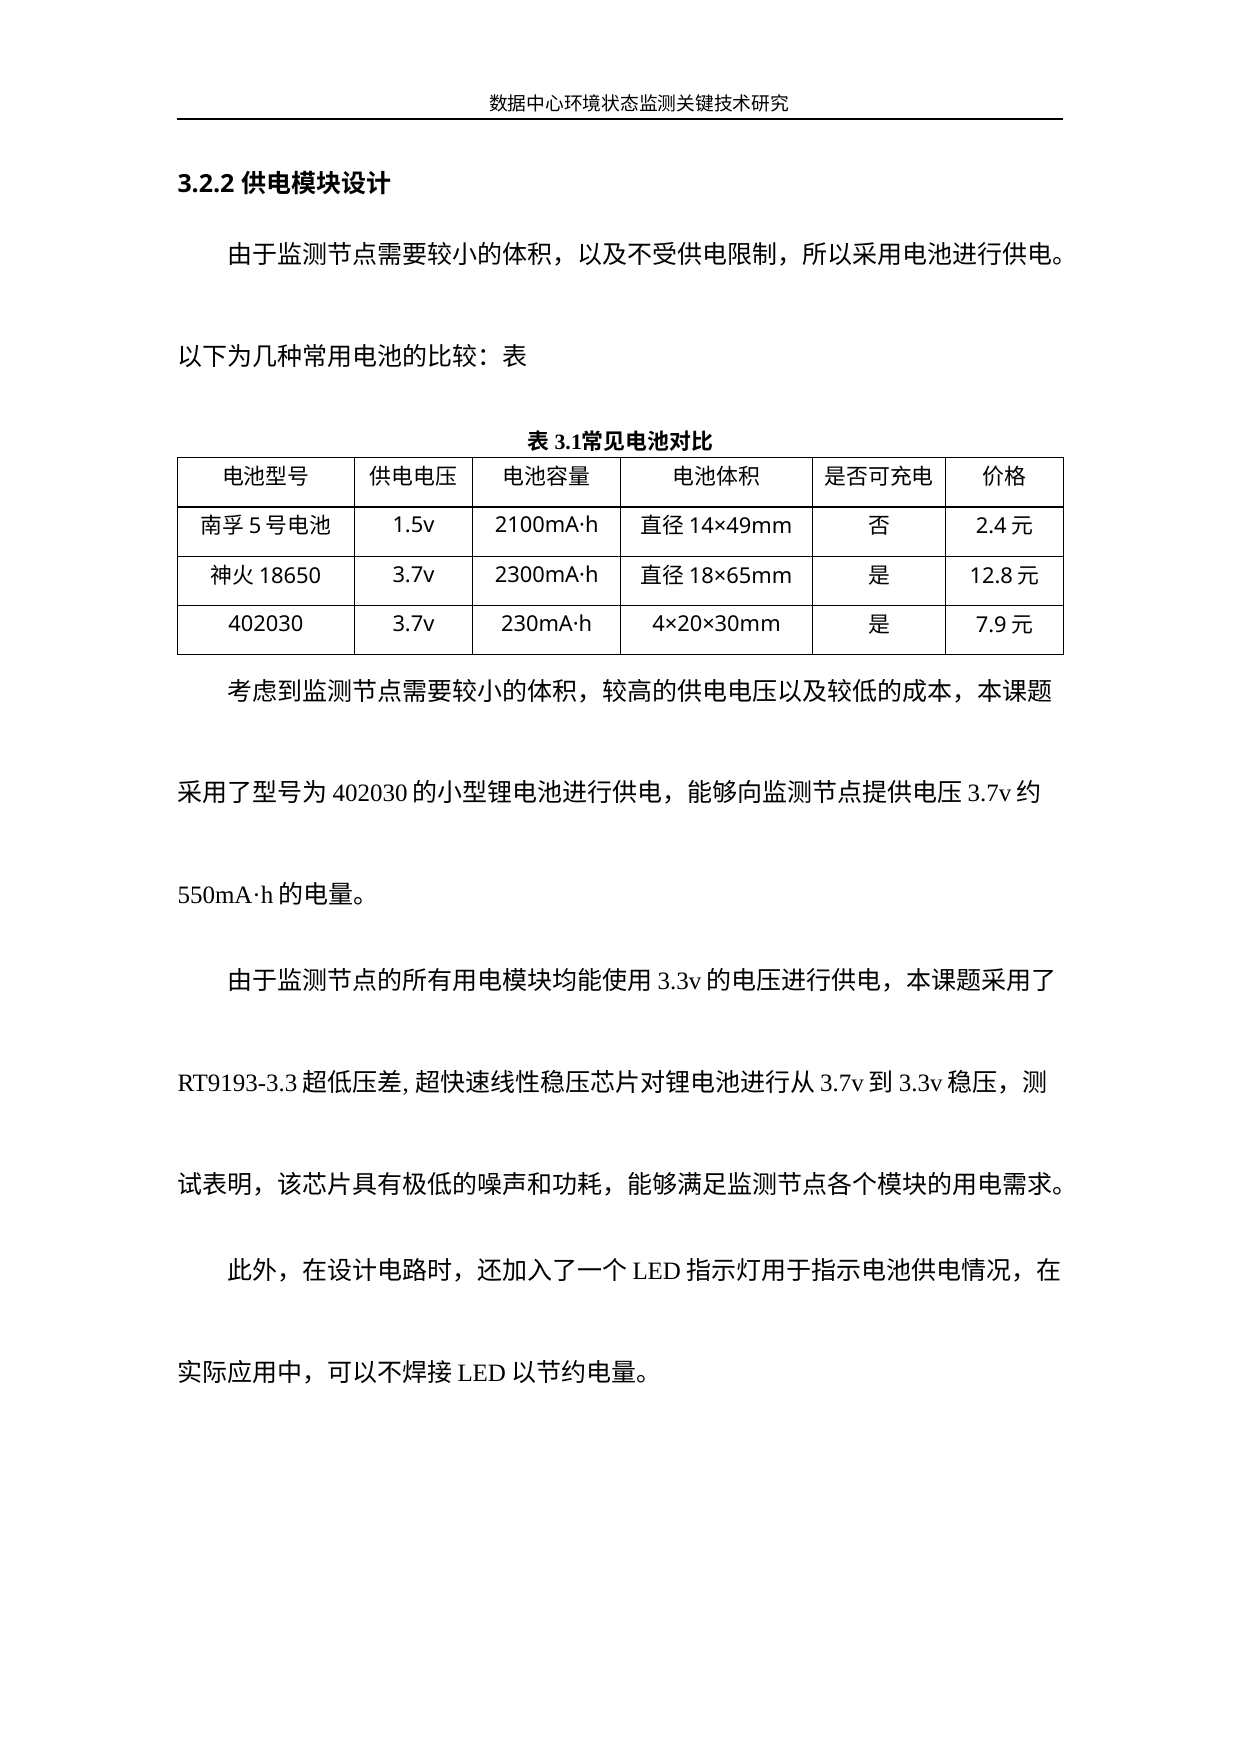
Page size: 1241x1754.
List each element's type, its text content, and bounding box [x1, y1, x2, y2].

table_header 电池容量 [473, 458, 620, 506]
table_cell 7.9元 [946, 606, 1063, 654]
table_cell 12.8元 [946, 557, 1063, 605]
text 考虑到监测节点需要较小的体积，较高的供电电压以及较低的成本，本课题采用了型号为402030的小型锂电池进行供电，能够向监测节点提供电压3.7v约550mA·h的电量。 [177, 655, 1063, 927]
table_header 是否可充电 [813, 458, 945, 506]
table_cell 4×20×30mm [621, 606, 812, 654]
table_cell 是 [813, 557, 945, 605]
table_cell 直径18×65mm [621, 557, 812, 605]
table_cell 神火18650 [178, 557, 354, 605]
table_cell 3.7v [355, 557, 472, 605]
table_cell 2100mA·h [473, 508, 620, 556]
table_cell 1.5v [355, 508, 472, 556]
table_cell 直径14×49mm [621, 508, 812, 556]
table_header 价格 [946, 458, 1063, 506]
table_cell 是 [813, 606, 945, 654]
table_cell 南孚5号电池 [178, 508, 354, 556]
table_cell 2300mA·h [473, 557, 620, 605]
text 由于监测节点的所有用电模块均能使用3.3v的电压进行供电，本课题采用了RT9193-3.3超低压差, 超快速线性稳压芯片对锂电池进行从3.7v到3.3v稳压，测试表明，该芯片具有极低的噪声和功耗，能够满足监测节点各个模块的用电需求。 [177, 945, 1063, 1217]
table_header 供电电压 [355, 458, 472, 506]
table_cell 230mA·h [473, 606, 620, 654]
text 此外，在设计电路时，还加入了一个LED指示灯用于指示电池供电情况，在实际应用中，可以不焊接LED以节约电量。 [177, 1235, 1063, 1404]
text 表 3.1常见电池对比 [177, 423, 1063, 457]
text 由于监测节点需要较小的体积，以及不受供电限制，所以采用电池进行供电。以下为几种常用电池的比较：表 [177, 218, 1063, 388]
table_header 电池体积 [621, 458, 812, 506]
subtitle 供电模块设计 [177, 164, 1063, 200]
table_cell 2.4元 [946, 508, 1063, 556]
table_header 电池型号 [178, 458, 354, 506]
table_cell 3.7v [355, 606, 472, 654]
table_cell 402030 [178, 606, 354, 654]
table_cell 否 [813, 508, 945, 556]
